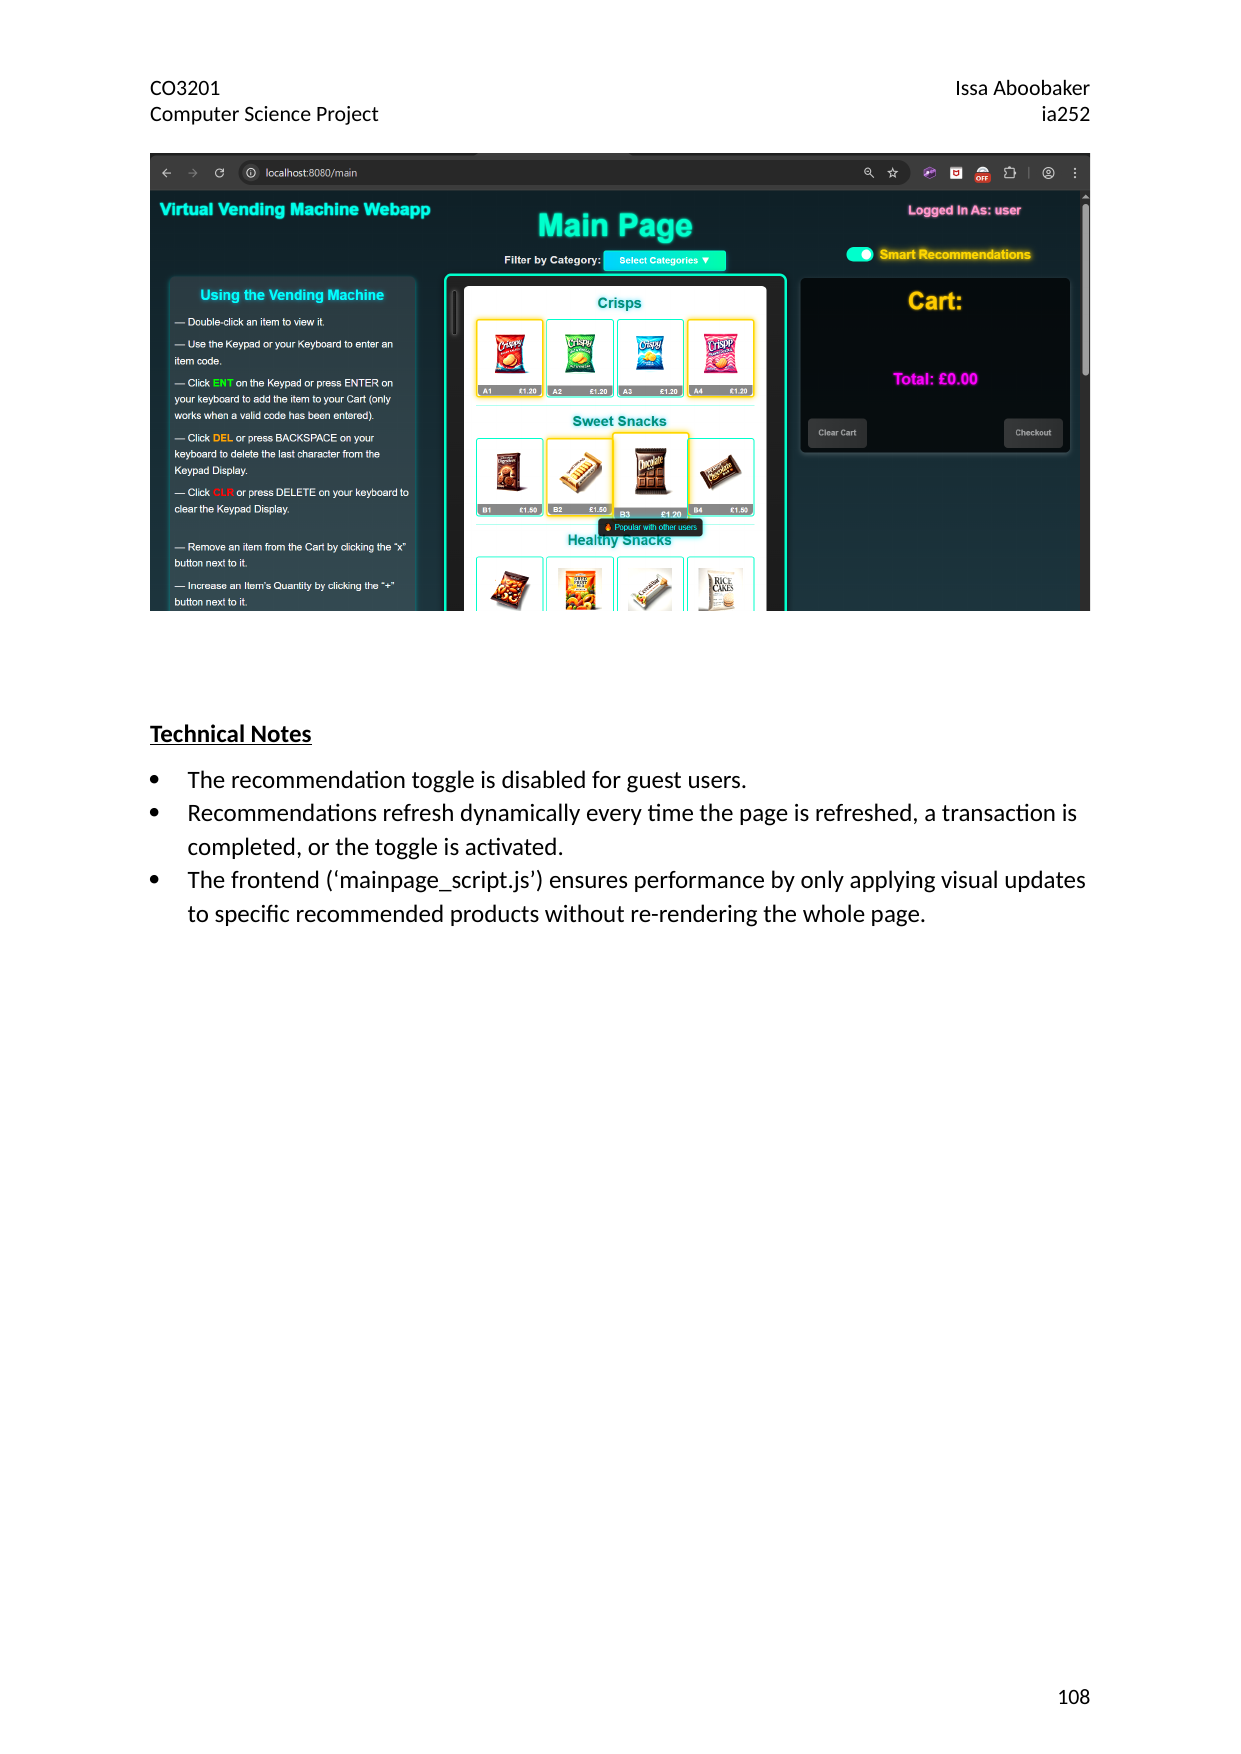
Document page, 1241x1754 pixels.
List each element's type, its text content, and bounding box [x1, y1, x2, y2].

list Recommendations refresh dynamically every time the page is refreshed, a transaction is completed, or the toggle is activated. [150, 797, 1090, 861]
list The frontend (‘mainpage_script.js’) ensures performance by only applying visual updates to specific recommended products without re-rendering the whole page. [150, 864, 1090, 928]
text Technical Notes [150, 718, 1090, 748]
picture [150, 153, 1091, 611]
list The recommendation toggle is disabled for guest users. [150, 764, 1090, 794]
